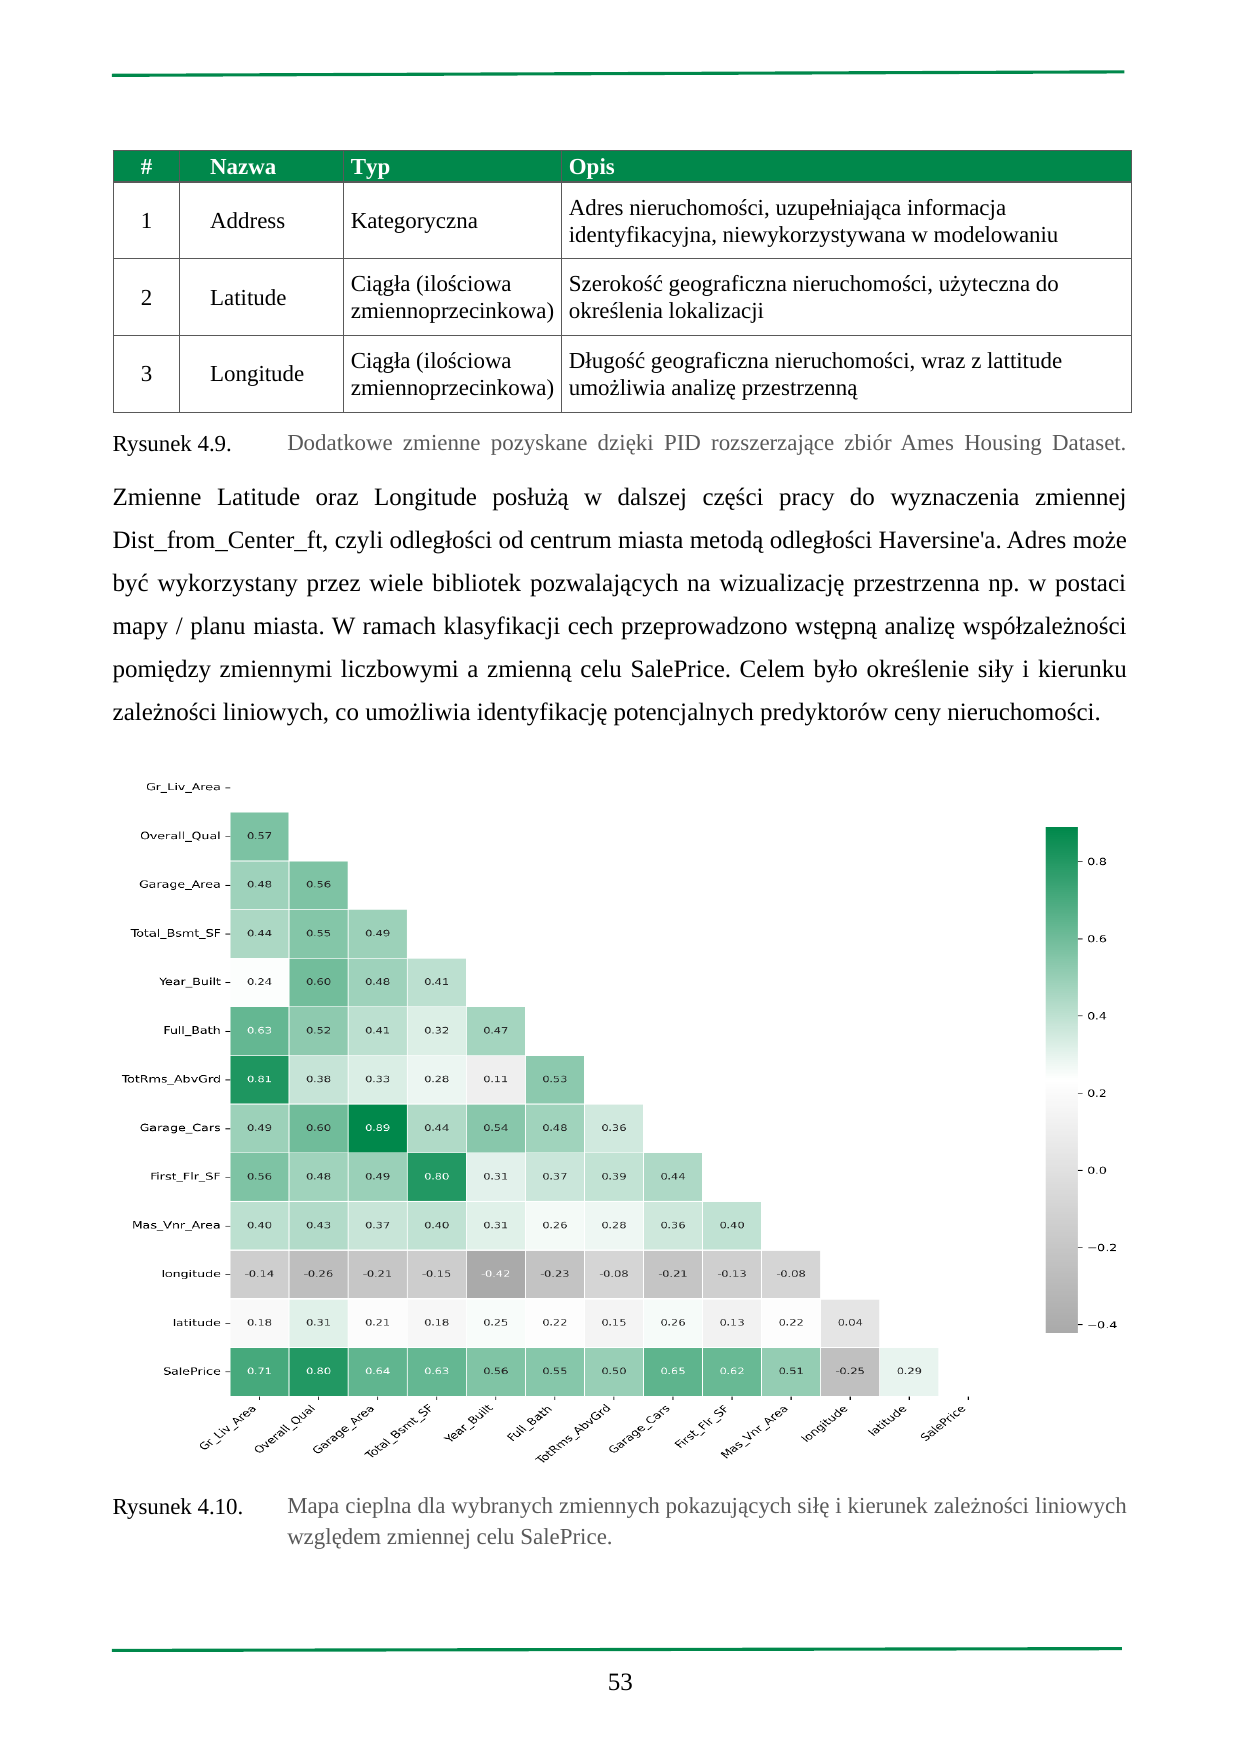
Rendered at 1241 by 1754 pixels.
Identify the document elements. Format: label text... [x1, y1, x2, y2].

table_cell Ciągła (ilościowa zmiennoprzecinkowa) [344, 259, 561, 335]
table_cell Kategoryczna [344, 183, 561, 258]
table_header Typ [344, 151, 561, 181]
table_cell Address [180, 183, 343, 258]
picture [112, 757, 1126, 1473]
table_header Nazwa [180, 151, 343, 181]
table_cell 2 [114, 259, 179, 335]
table_header Opis [562, 151, 1131, 181]
table_cell Latitude [180, 259, 343, 335]
table_cell 1 [114, 183, 179, 258]
table_header # [114, 151, 179, 181]
table_cell Ciągła (ilościowa zmiennoprzecinkowa) [344, 336, 561, 412]
table_cell Szerokość geograficzna nieruchomości, użyteczna do określenia lokalizacji [562, 259, 1131, 335]
table_cell Adres nieruchomości, uzupełniająca informacja identyfikacyjna, niewykorzystywana w modelowaniu [562, 183, 1131, 258]
text Zmienne Latitude oraz Longitude posłużą w dalszej części pracy do wyznaczenia zmiennej Dist_from_Center_ft, czyli odległości od centrum miasta metodą odległości Haversine'a. Adres może być wykorzystany przez wiele bibliotek pozwalających na wizualizację przestrzenna np. w postaci mapy / planu miasta. W ramach klasyfikacji cech przeprowadzono wstępną analizę współzależności pomiędzy zmiennymi liczbowymi a zmienną celu SalePrice. Celem było określenie siły i kierunku zależności liniowych, co umożliwia identyfikację potencjalnych predyktorów ceny nieruchomości. [112, 482, 1128, 726]
table_cell 3 [114, 336, 179, 412]
table_cell Długość geograficzna nieruchomości, wraz z lattitude umożliwia analizę przestrzenną [562, 336, 1131, 412]
table_cell Longitude [180, 336, 343, 412]
